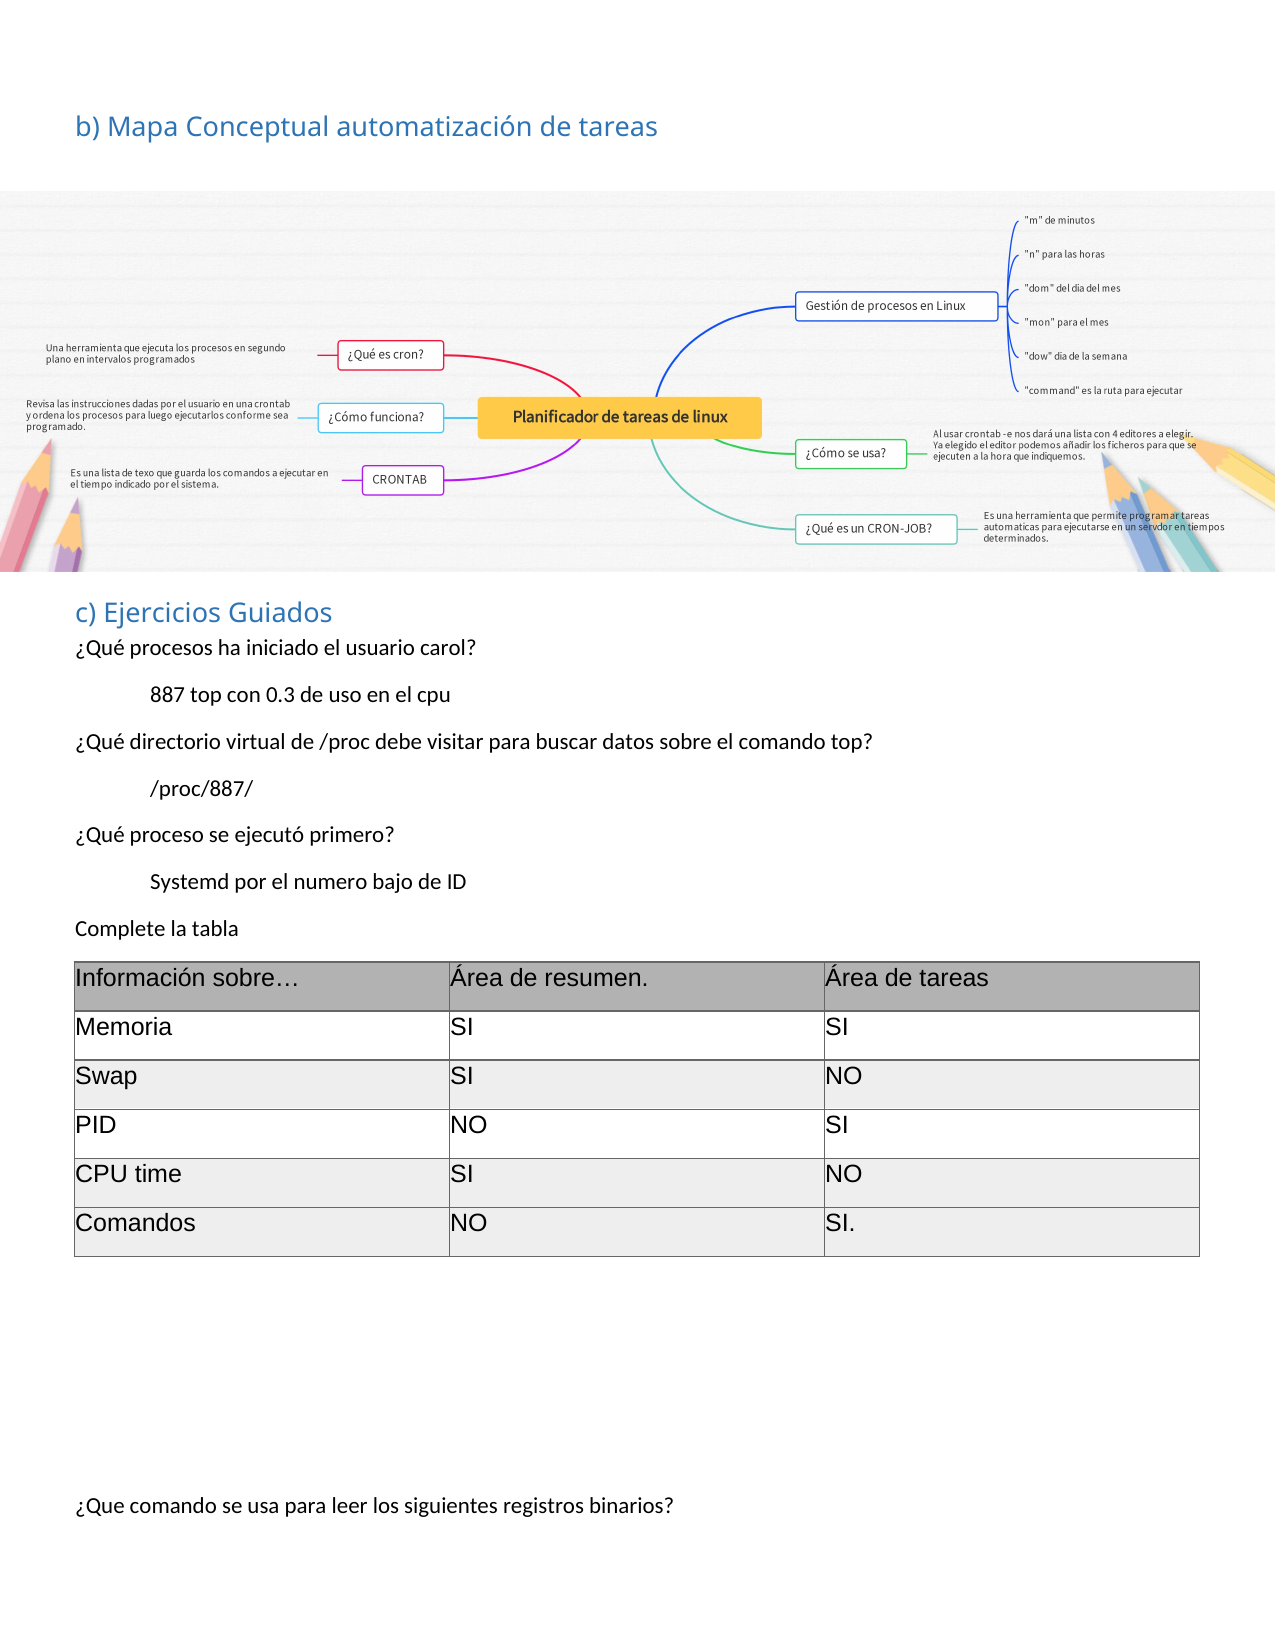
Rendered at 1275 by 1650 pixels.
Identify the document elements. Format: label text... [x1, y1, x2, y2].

table_cell SI [825, 1110, 1199, 1157]
table_cell NO [450, 1110, 824, 1157]
table_cell Comandos [75, 1208, 449, 1256]
table_cell SI [450, 1012, 824, 1059]
subtitle b) Mapa Conceptual automatización de tareas [75, 107, 1200, 144]
text 887 top con 0.3 de uso en el cpu [75, 680, 1200, 708]
text ¿Qué directorio virtual de /proc debe visitar para buscar datos sobre el comando top? [75, 727, 1200, 755]
picture [0, 191, 1275, 572]
table_header Área de resumen. [450, 963, 824, 1010]
table_cell SI [825, 1012, 1199, 1059]
table_cell Memoria [75, 1012, 449, 1059]
text Complete la tabla [75, 914, 1200, 942]
text ¿Qué proceso se ejecutó primero? [75, 821, 1200, 849]
table_cell SI [450, 1061, 824, 1108]
table_cell CPU time [75, 1159, 449, 1207]
table_header Área de tareas [825, 963, 1199, 1010]
table_cell SI [450, 1159, 824, 1207]
text /proc/887/ [75, 774, 1200, 802]
table_cell PID [75, 1110, 449, 1157]
table_cell Swap [75, 1061, 449, 1108]
subtitle c) Ejercicios Guiados [75, 572, 1200, 630]
text ¿Qué procesos ha iniciado el usuario carol? [75, 633, 1200, 661]
text ¿Que comando se usa para leer los siguientes registros binarios? [75, 1492, 1200, 1519]
table_cell SI. [825, 1208, 1199, 1256]
table_cell NO [825, 1061, 1199, 1108]
text Systemd por el numero bajo de ID [75, 867, 1200, 896]
table_cell NO [450, 1208, 824, 1256]
table_header Información sobre… [75, 963, 449, 1010]
table_cell NO [825, 1159, 1199, 1207]
